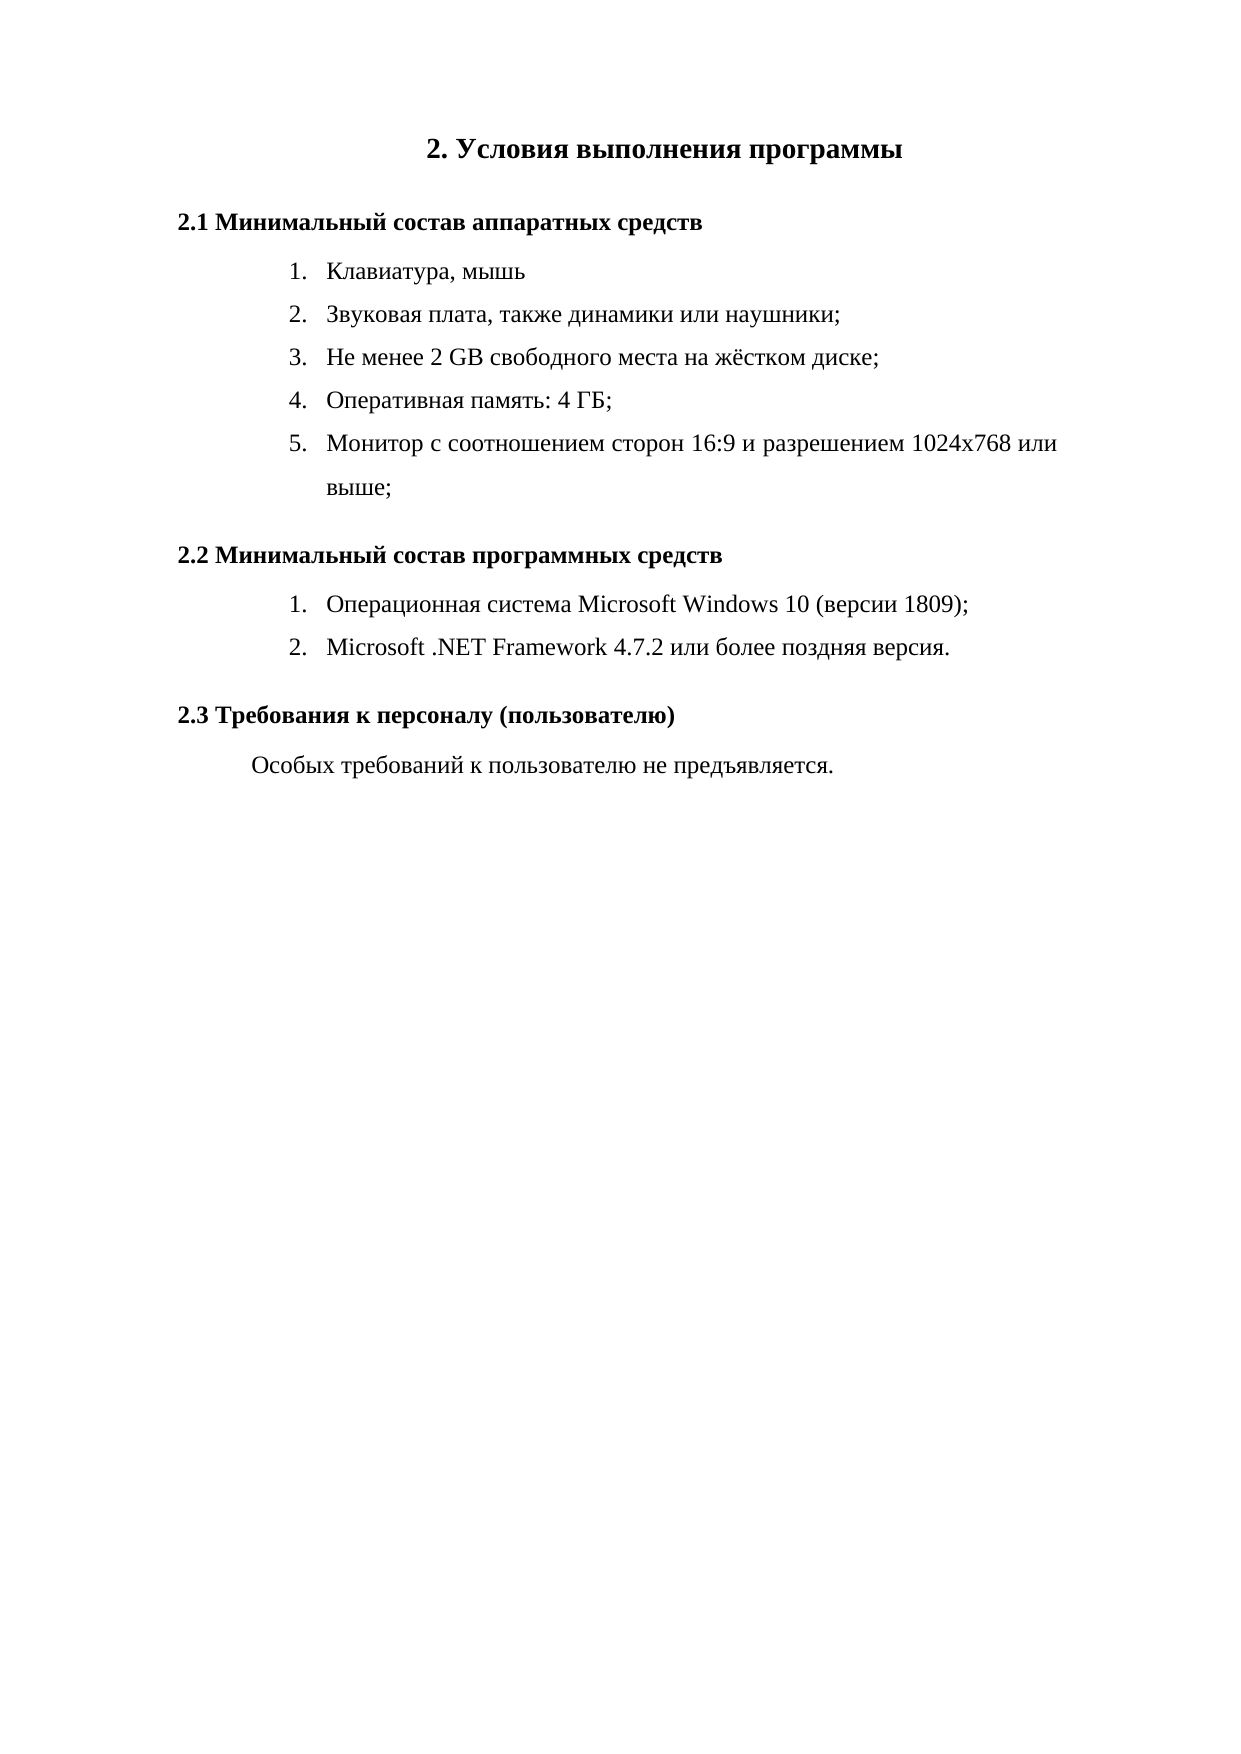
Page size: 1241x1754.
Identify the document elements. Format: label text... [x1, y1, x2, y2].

list Операционная система Microsoft Windows 10 (версии 1809); [288, 589, 1152, 618]
subtitle 2.3 Требования к персоналу (пользователю) [177, 700, 1152, 729]
list Клавиатура, мышь [288, 256, 1057, 285]
subtitle 2.1 Минимальный состав аппаратных средств [177, 207, 1152, 235]
list Монитор с соотношением сторон 16:9 и разрешением 1024x768 или выше; [288, 428, 1057, 500]
list Не менее 2 GB свободного места на жёстком диске; [288, 342, 1057, 371]
list Microsoft .NET Framework 4.7.2 или более поздняя версия. [288, 632, 1152, 661]
text Особых требований к пользователю не предъявляется. [177, 750, 1152, 778]
subtitle 2. Условия выполнения программы [177, 131, 1152, 165]
list Оперативная память: 4 ГБ; [288, 385, 1057, 414]
subtitle 2.2 Минимальный состав программных средств [177, 540, 1152, 568]
list Звуковая плата, также динамики или наушники; [288, 299, 1057, 328]
